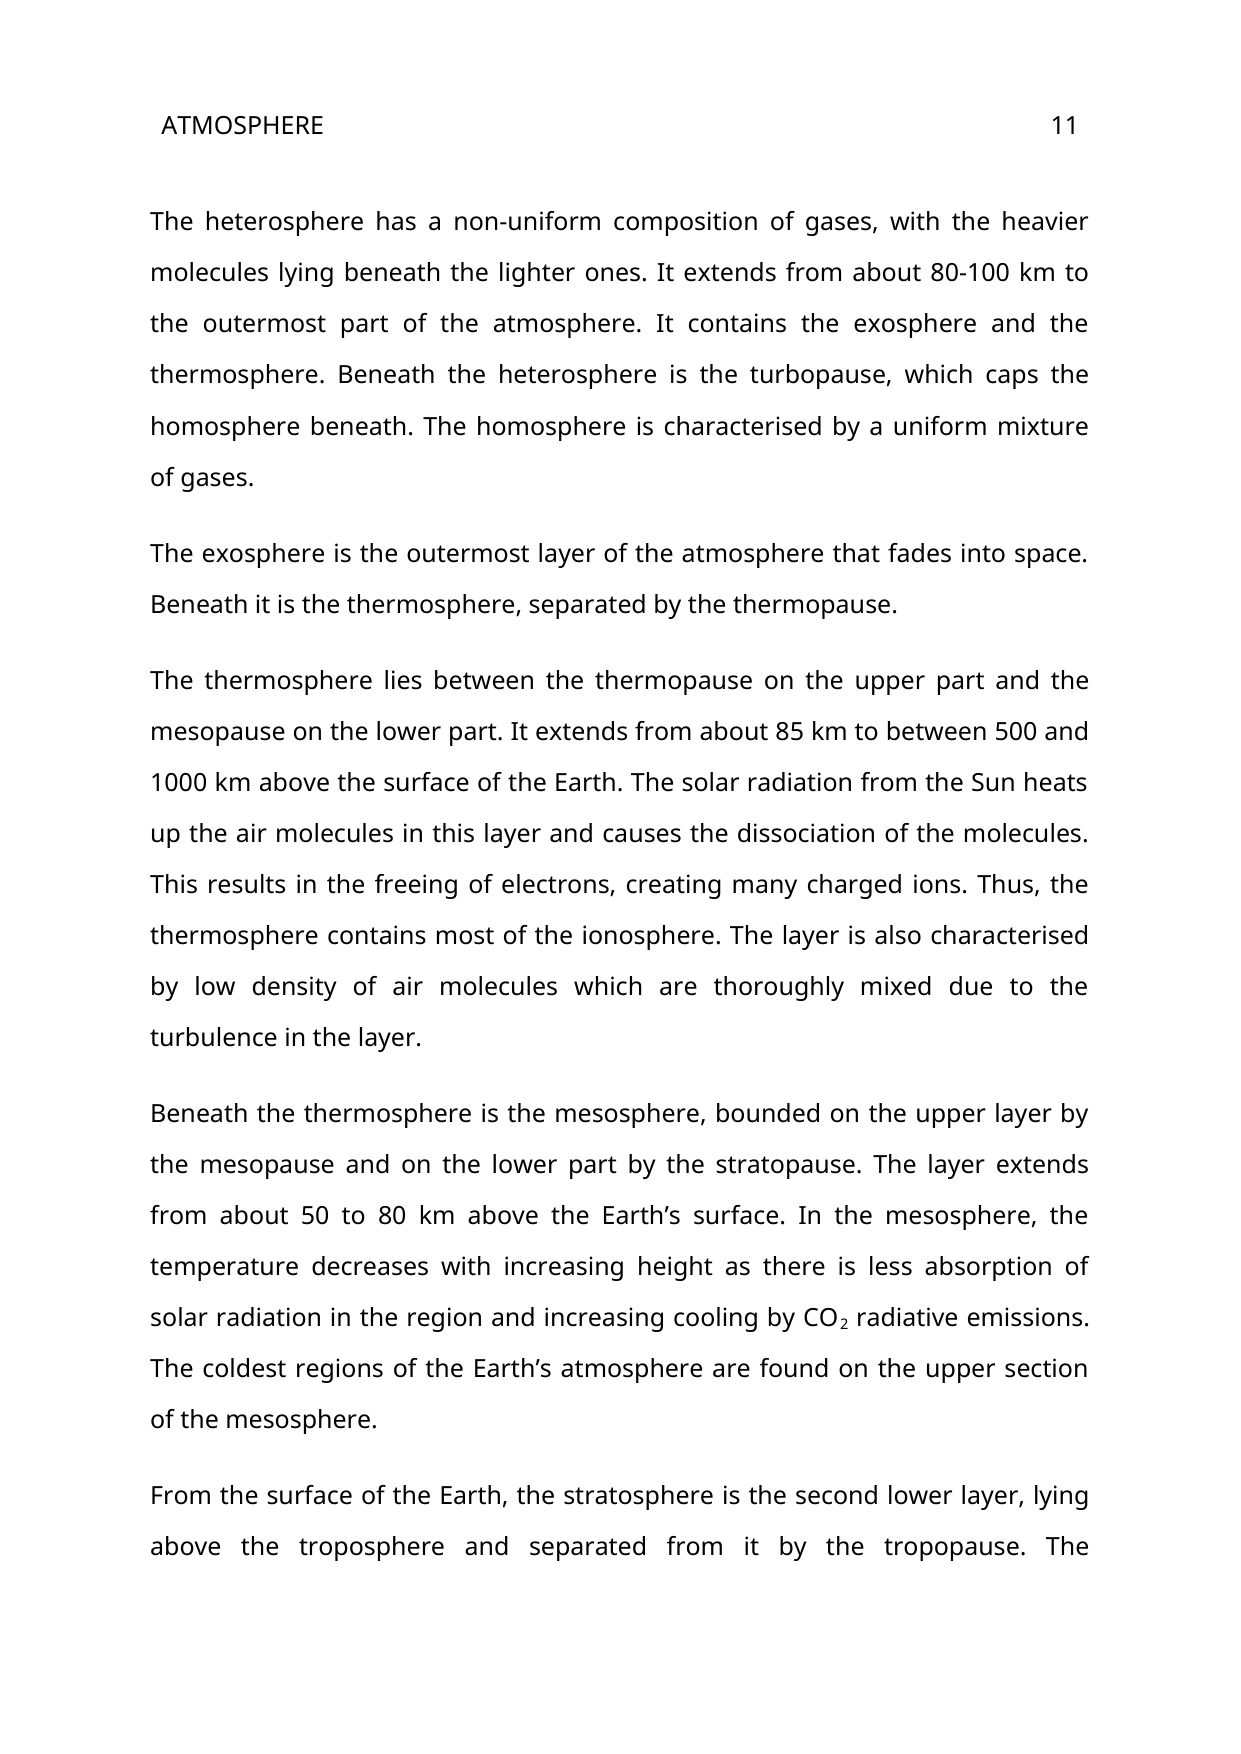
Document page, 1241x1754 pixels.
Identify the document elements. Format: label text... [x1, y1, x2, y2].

text The heterosphere has a non-uniform composition of gases, with the heavier molecules lying beneath the lighter ones. It extends from about 80-100 km to the outermost part of the atmosphere. It contains the exosphere and the thermosphere. Beneath the heterosphere is the turbopause, which caps the homosphere beneath. The homosphere is characterised by a uniform mixture of gases. [150, 204, 1090, 493]
text Beneath the thermosphere is the mesosphere, bounded on the upper layer by the mesopause and on the lower part by the stratopause. The layer extends from about 50 to 80 km above the Earth’s surface. In the mesosphere, the temperature decreases with increasing height as there is less absorption of solar radiation in the region and increasing cooling by CO2 radiative emissions. The coldest regions of the Earth’s atmosphere are found on the upper section of the mesosphere. [150, 1096, 1090, 1436]
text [150, 1478, 1090, 1563]
text The thermosphere lies between the thermopause on the upper part and the mesopause on the lower part. It extends from about 85 km to between 500 and 1000 km above the surface of the Earth. The solar radiation from the Sun heats up the air molecules in this layer and causes the dissociation of the molecules. This results in the freeing of electrons, creating many charged ions. Thus, the thermosphere contains most of the ionosphere. The layer is also characterised by low density of air molecules which are thoroughly mixed due to the turbulence in the layer. [150, 662, 1090, 1054]
text The exosphere is the outermost layer of the atmosphere that fades into space. Beneath it is the thermosphere, separated by the thermopause. [150, 535, 1090, 620]
